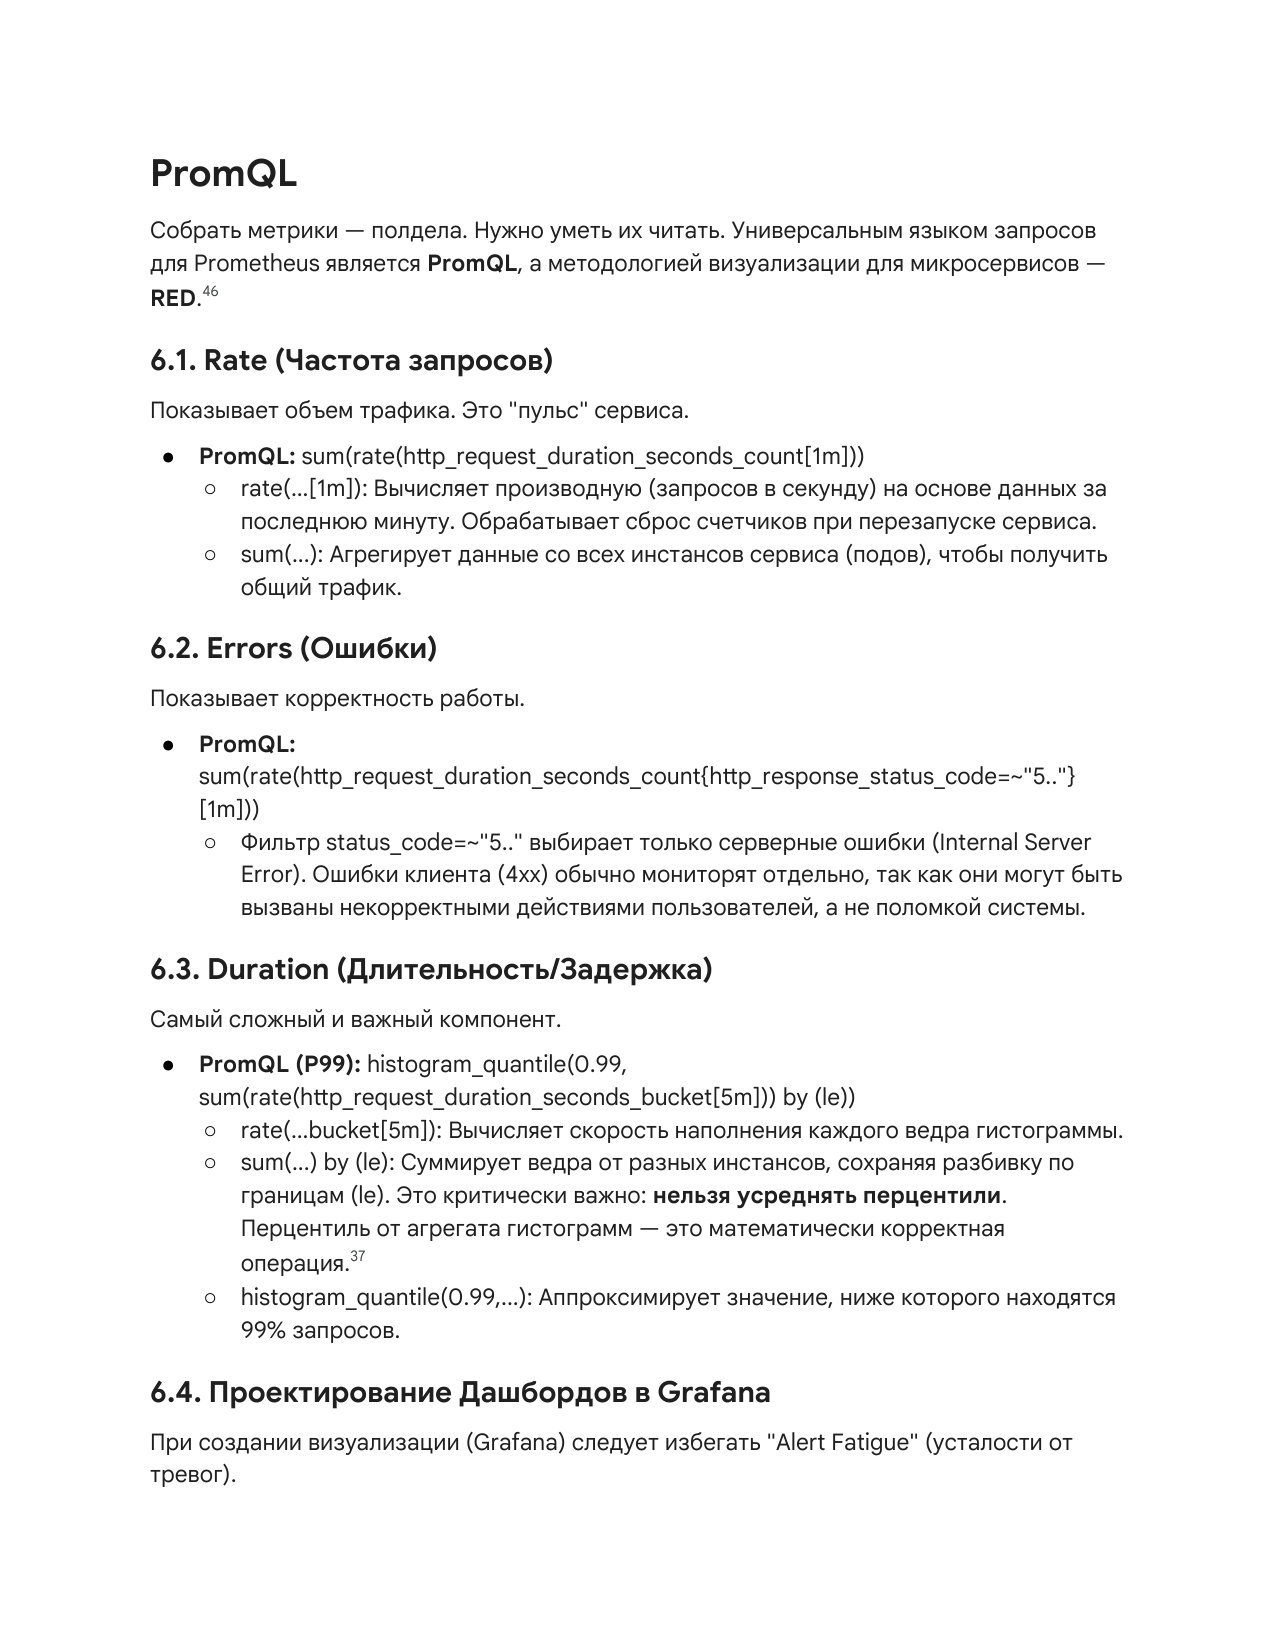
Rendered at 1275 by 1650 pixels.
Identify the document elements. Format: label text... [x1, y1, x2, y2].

list PromQL: sum(rate(http_request_duration_seconds_count[1m])) [161, 442, 1125, 471]
subtitle 6.3. Duration (Длительность/Задержка) [150, 951, 1125, 988]
list histogram_quantile(0.99,...): Аппроксимирует значение, ниже которого находятся 99% запросов. [203, 1283, 1125, 1345]
list PromQL (P99): histogram_quantile(0.99, sum(rate(http_request_duration_seconds_bucket[5m])) by (le)) [161, 1051, 1125, 1112]
subtitle 6.1. Rate (Частота запросов) [150, 343, 1125, 379]
list sum(...): Агрегирует данные со всех инстансов сервиса (подов), чтобы получить общий трафик. [203, 540, 1125, 602]
list Фильтр status_code=~"5.." выбирает только серверные ошибки (Internal Server Error). Ошибки клиента (4xx) обычно мониторят отдельно, так как они могут быть вызваны некорректными действиями пользователей, а не поломкой системы. [203, 828, 1125, 922]
list rate(...bucket[5m]): Вычисляет скорость наполнения каждого ведра гистограммы. [203, 1116, 1125, 1145]
text Самый сложный и важный компонент. [150, 1005, 1125, 1034]
list rate(...[1m]): Вычисляет производную (запросов в секунду) на основе данных за последнюю минуту. Обрабатывает сброс счетчиков при перезапуске сервиса. [203, 475, 1125, 536]
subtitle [150, 150, 1125, 197]
text При создании визуализации (Grafana) следует избегать "Alert Fatigue" (усталости от тревог). [150, 1428, 1125, 1489]
list sum(...) by (le): Суммирует ведра от разных инстансов, сохраняя разбивку по границам (le). Это критически важно: нельзя усреднять перцентили. Перцентиль от агрегата гистограмм — это математически корректная операция.37 [203, 1149, 1125, 1279]
subtitle 6.2. Errors (Ошибки) [150, 631, 1125, 667]
text Собрать метрики — полдела. Нужно уметь их читать. Универсальным языком запросов для Prometheus является PromQL, а методологией визуализации для микросервисов — RED.46 [150, 216, 1125, 313]
text Показывает объем трафика. Это "пульс" сервиса. [150, 397, 1125, 426]
list PromQL: sum(rate(http_request_duration_seconds_count{http_response_status_code=~"5.."}[1m])) [161, 730, 1125, 824]
text Показывает корректность работы. [150, 685, 1125, 713]
subtitle 6.4. Проектирование Дашбордов в Grafana [150, 1374, 1125, 1410]
